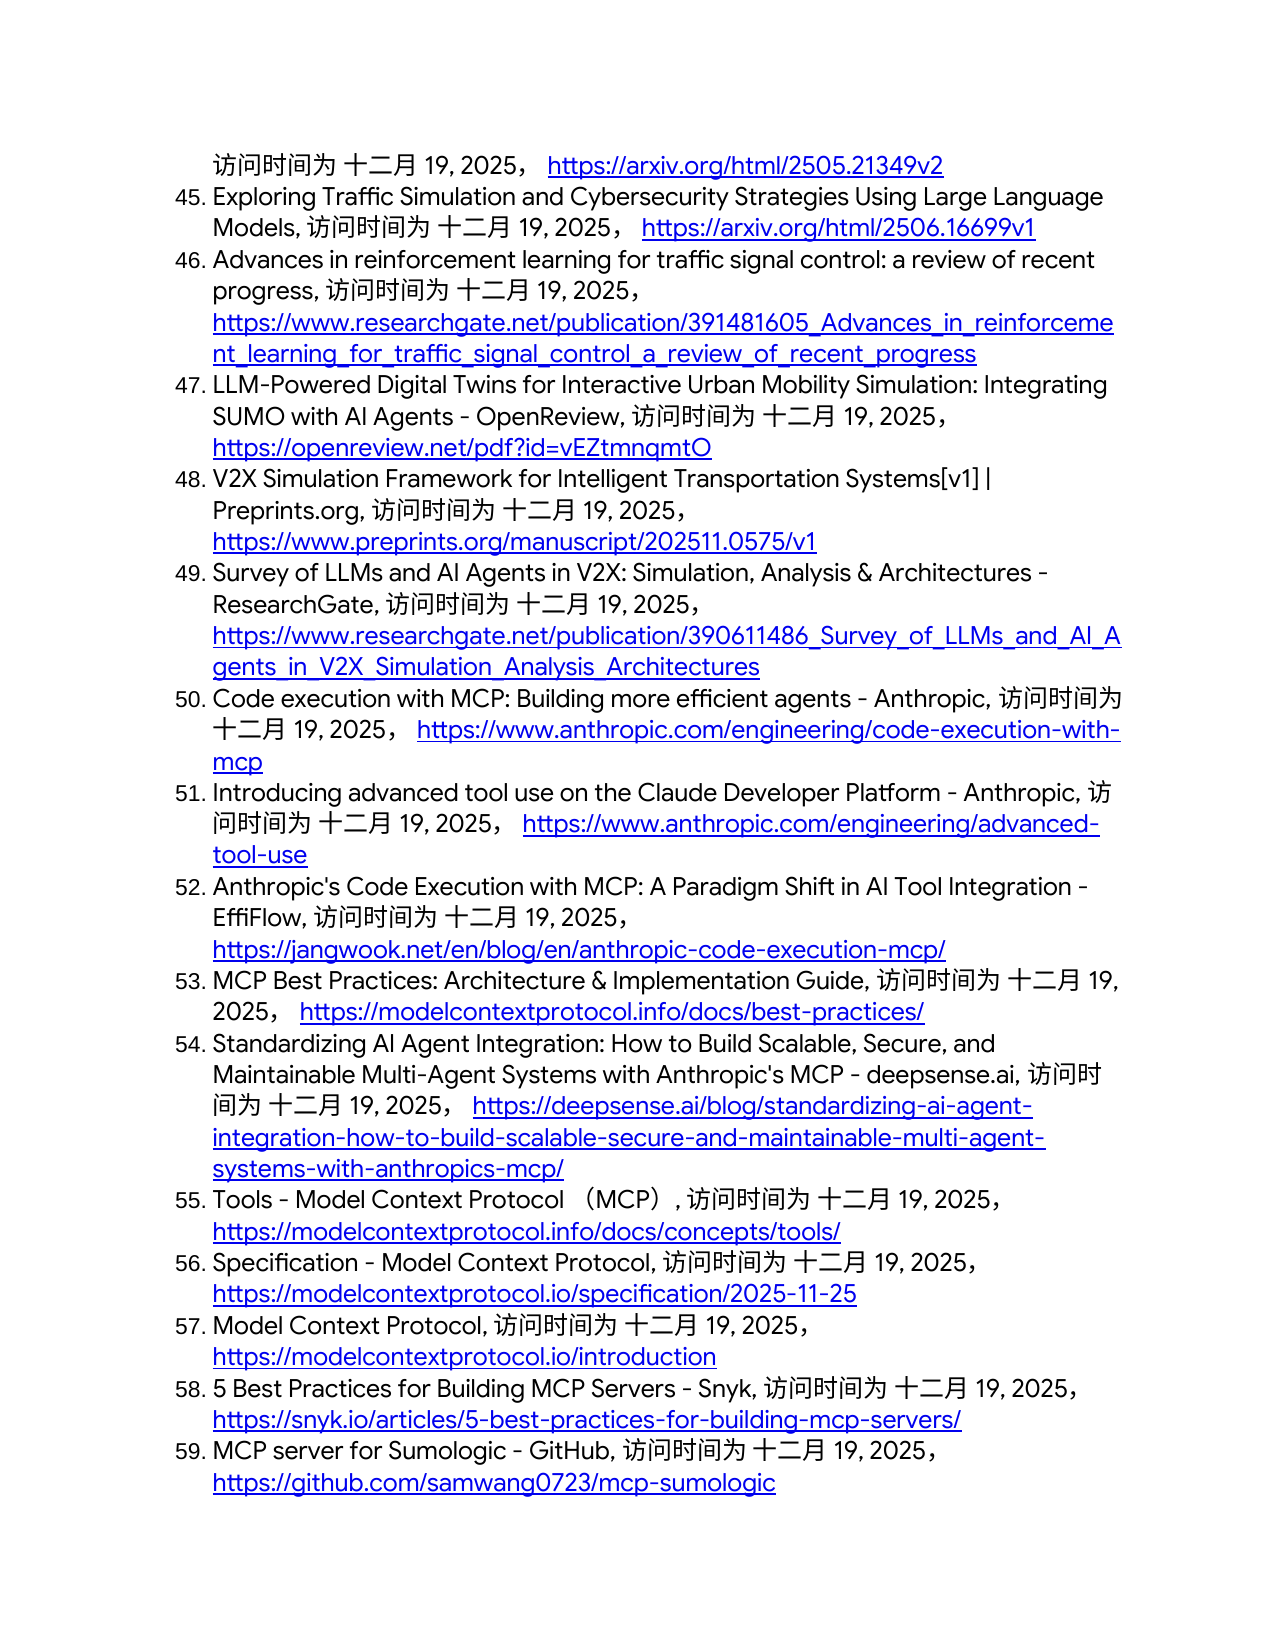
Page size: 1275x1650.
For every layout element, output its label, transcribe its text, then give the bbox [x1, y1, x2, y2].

list Code execution with MCP: Building more efficient agents - Anthropic, 访问时间为 十二月 19, 2025， https://www.anthropic.com/engineering/code-execution-with-mcp [175, 683, 1125, 777]
list Survey of LLMs and AI Agents in V2X: Simulation, Analysis & Architectures - ResearchGate, 访问时间为 十二月 19, 2025， https://www.researchgate.net/publication/390611486_Survey_of_LLMs_and_AI_Agents_in_V2X_Simulation_Analysis_Architectures [175, 558, 1125, 683]
list LLM-Powered Digital Twins for Interactive Urban Mobility Simulation: Integrating SUMO with AI Agents - OpenReview, 访问时间为 十二月 19, 2025， https://openreview.net/pdf?id=vEZtmnqmtO [175, 369, 1125, 463]
list 5 Best Practices for Building MCP Servers - Snyk, 访问时间为 十二月 19, 2025， https://snyk.io/articles/5-best-practices-for-building-mcp-servers/ [175, 1373, 1125, 1436]
list Specification - Model Context Protocol, 访问时间为 十二月 19, 2025， https://modelcontextprotocol.io/specification/2025-11-25 [175, 1247, 1125, 1310]
list Standardizing AI Agent Integration: How to Build Scalable, Secure, and Maintainable Multi-Agent Systems with Anthropic's MCP - deepsense.ai, 访问时间为 十二月 19, 2025， https://deepsense.ai/blog/standardizing-ai-agent-integration-how-to-build-scalable-secure-and-maintainable-multi-agent-systems-with-anthropics-mcp/ [175, 1028, 1125, 1185]
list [175, 150, 1125, 181]
list Exploring Traffic Simulation and Cybersecurity Strategies Using Large Language Models, 访问时间为 十二月 19, 2025， https://arxiv.org/html/2506.16699v1 [175, 181, 1125, 244]
list Anthropic's Code Execution with MCP: A Paradigm Shift in AI Tool Integration - EffiFlow, 访问时间为 十二月 19, 2025， https://jangwook.net/en/blog/en/anthropic-code-execution-mcp/ [175, 871, 1125, 965]
list V2X Simulation Framework for Intelligent Transportation Systems[v1] | Preprints.org, 访问时间为 十二月 19, 2025， https://www.preprints.org/manuscript/202511.0575/v1 [175, 463, 1125, 558]
list MCP Best Practices: Architecture & Implementation Guide, 访问时间为 十二月 19, 2025， https://modelcontextprotocol.info/docs/best-practices/ [175, 965, 1125, 1028]
list MCP server for Sumologic - GitHub, 访问时间为 十二月 19, 2025， https://github.com/samwang0723/mcp-sumologic [175, 1436, 1125, 1498]
list Model Context Protocol, 访问时间为 十二月 19, 2025， https://modelcontextprotocol.io/introduction [175, 1310, 1125, 1373]
list Tools - Model Context Protocol （MCP）, 访问时间为 十二月 19, 2025， https://modelcontextprotocol.info/docs/concepts/tools/ [175, 1185, 1125, 1247]
list Advances in reinforcement learning for traffic signal control: a review of recent progress, 访问时间为 十二月 19, 2025， https://www.researchgate.net/publication/391481605_Advances_in_reinforcement_learning_for_traffic_signal_control_a_review_of_recent_progress [175, 244, 1125, 369]
list Introducing advanced tool use on the Claude Developer Platform - Anthropic, 访问时间为 十二月 19, 2025， https://www.anthropic.com/engineering/advanced-tool-use [175, 777, 1125, 871]
